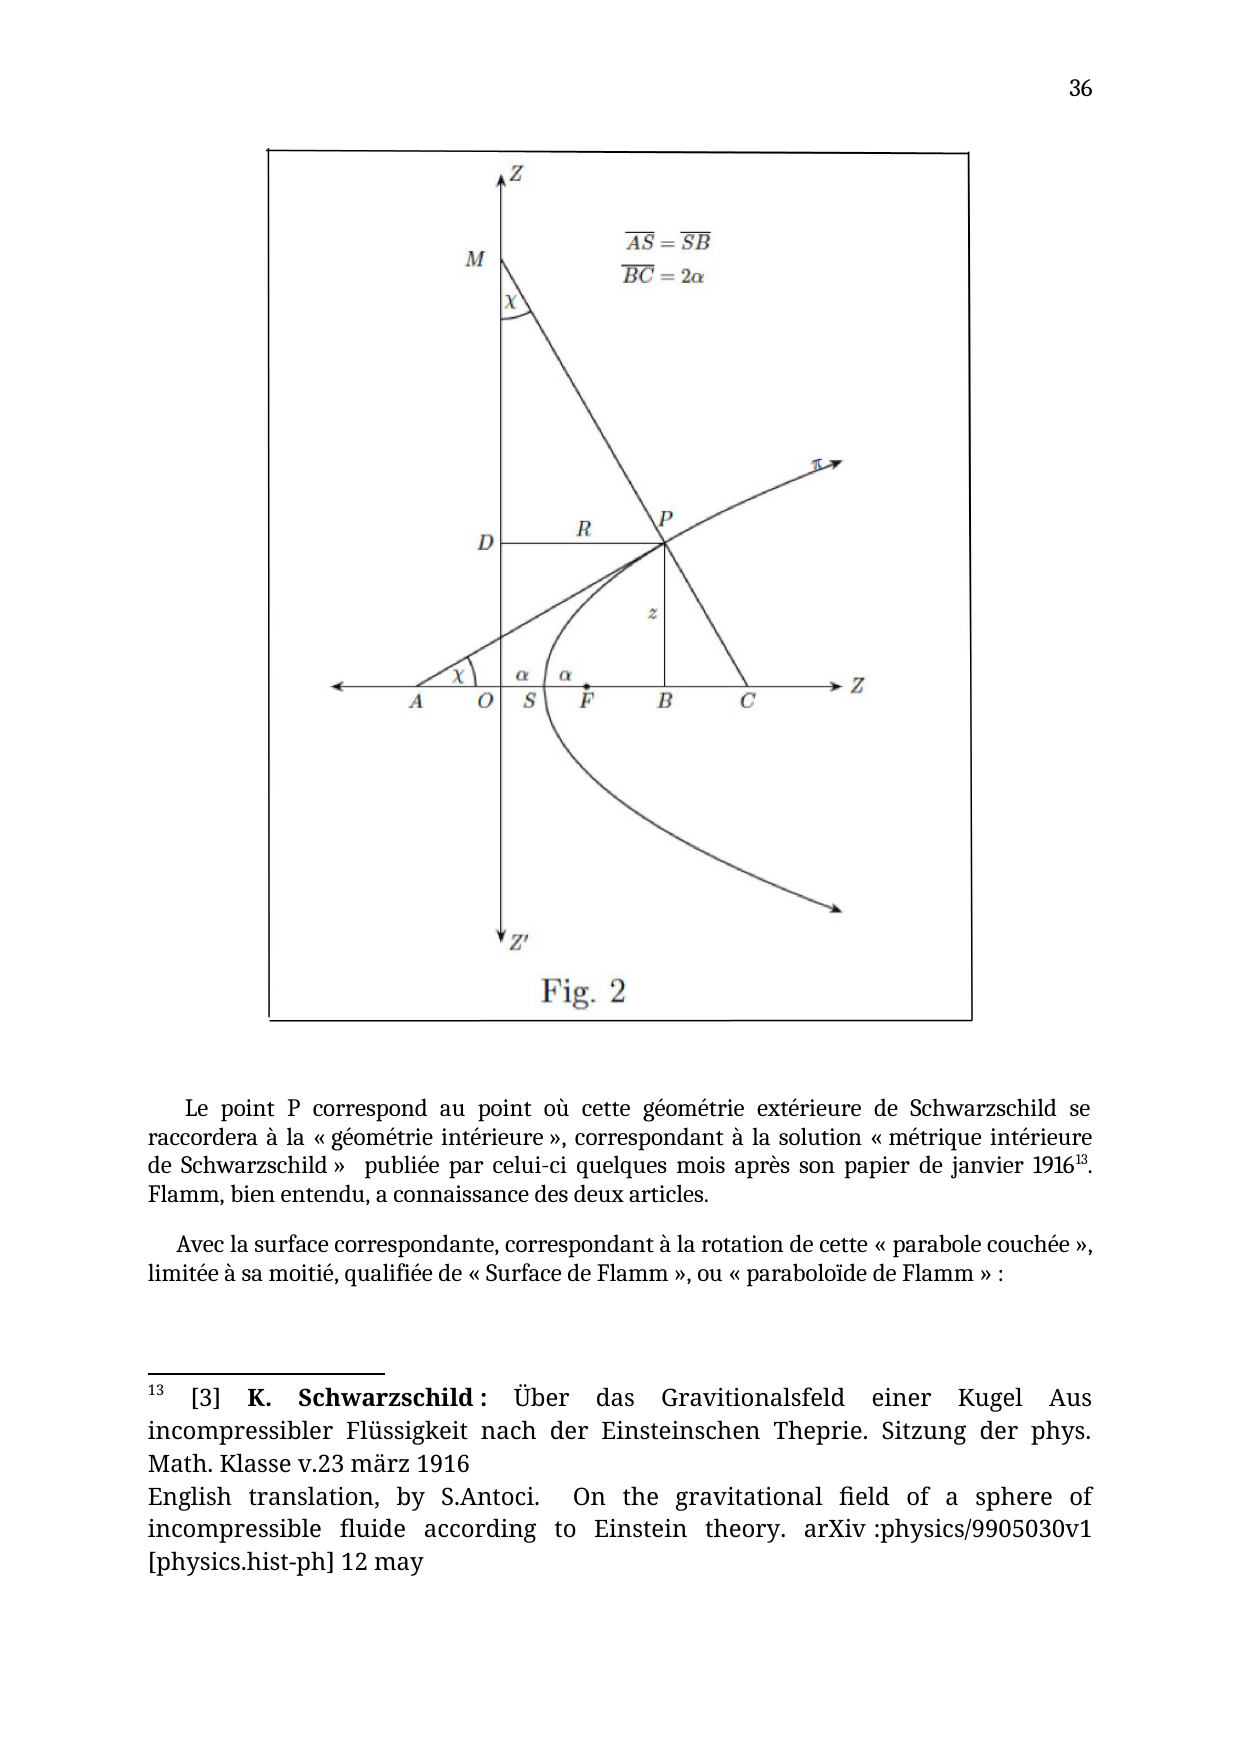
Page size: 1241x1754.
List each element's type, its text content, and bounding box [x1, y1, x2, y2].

text Avec la surface correspondante, correspondant à la rotation de cette « parabole couchée », limitée à sa moitié, qualifiée de « Surface de Flamm », ou « paraboloïde de Flamm » : [148, 1230, 1093, 1287]
text Le point P correspond au point où cette géométrie extérieure de Schwarzschild se raccordera à la « géométrie intérieure », correspondant à la solution « métrique intérieure de Schwarzschild » publiée par celui-ci quelques mois après son papier de janvier 1916. Flamm, bien entendu, a connaissance des deux articles. [148, 1094, 1093, 1209]
picture [265, 147, 975, 1024]
